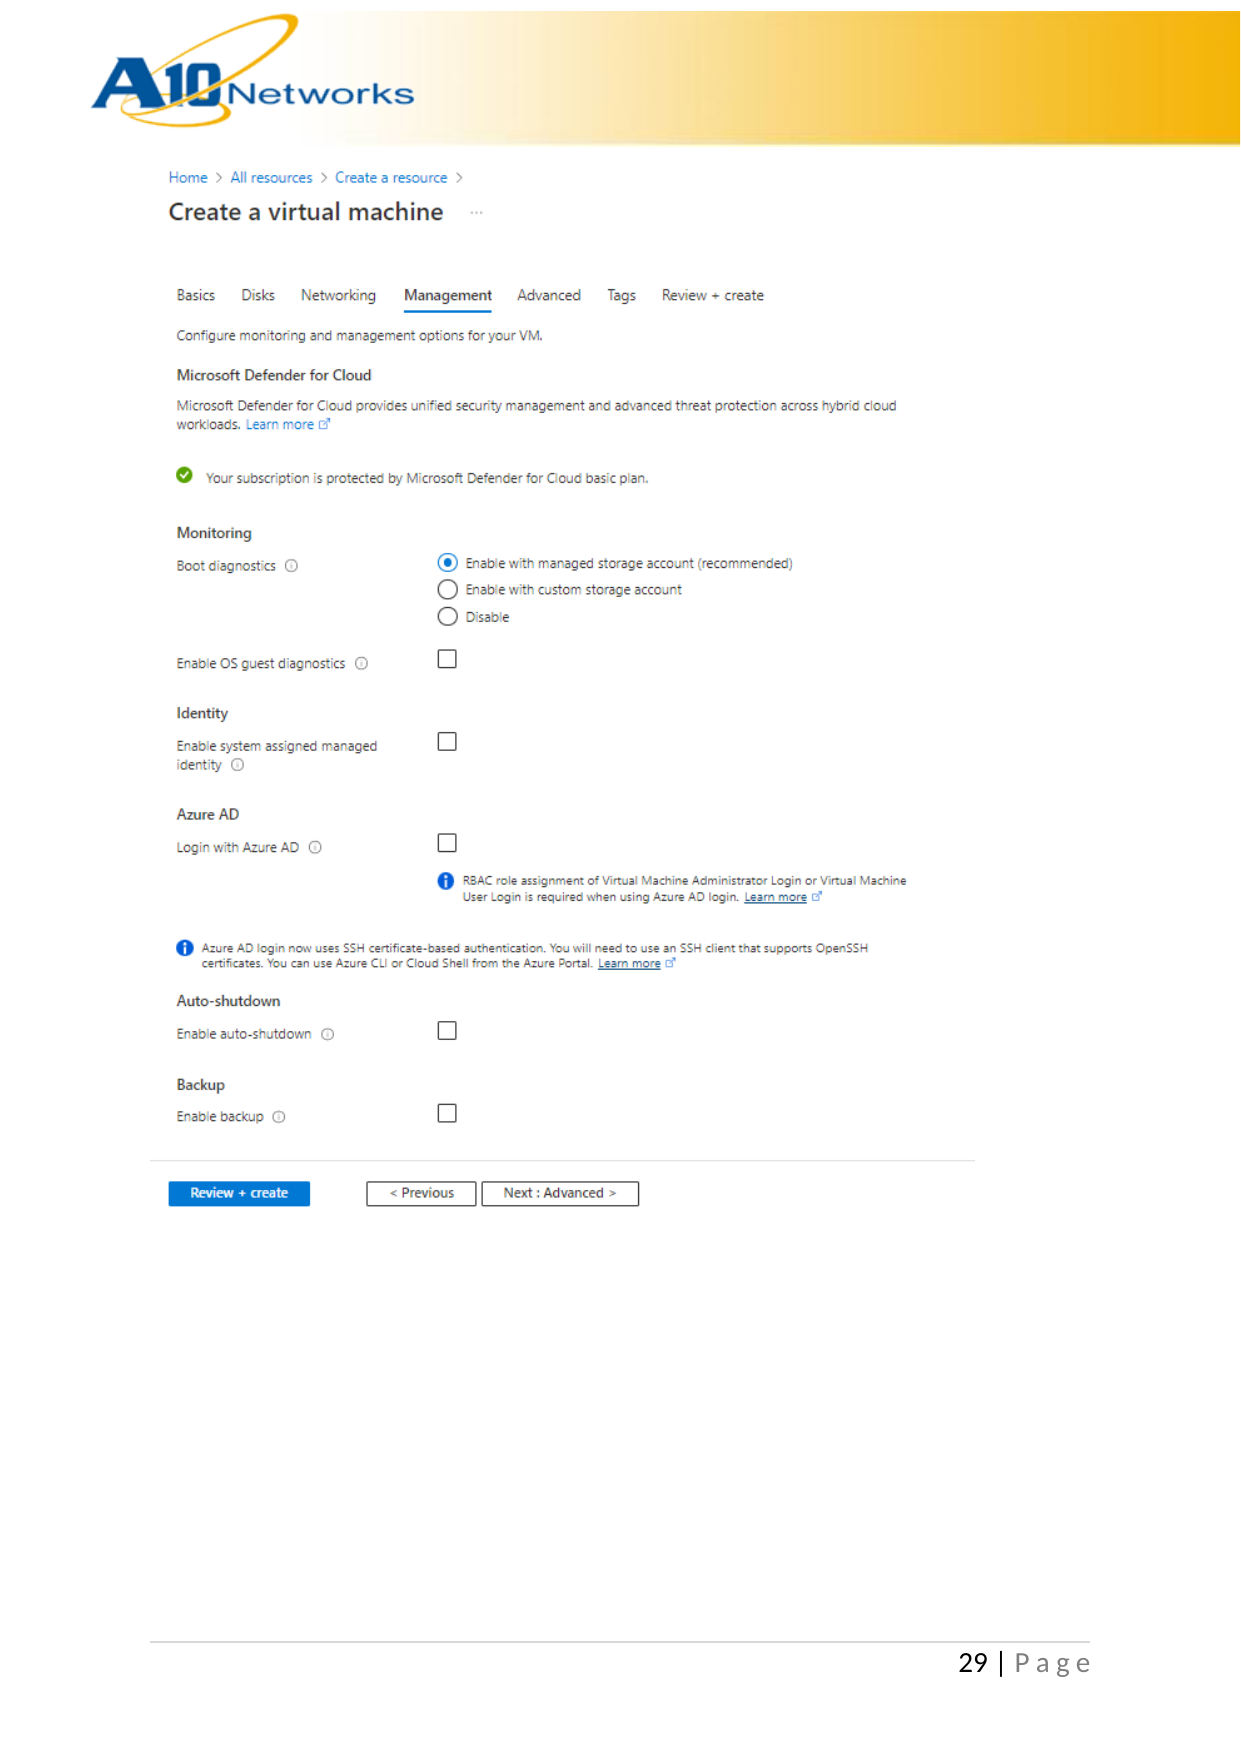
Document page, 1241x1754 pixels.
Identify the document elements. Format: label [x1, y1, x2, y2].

picture [0, 11, 1241, 147]
picture [150, 164, 976, 1224]
